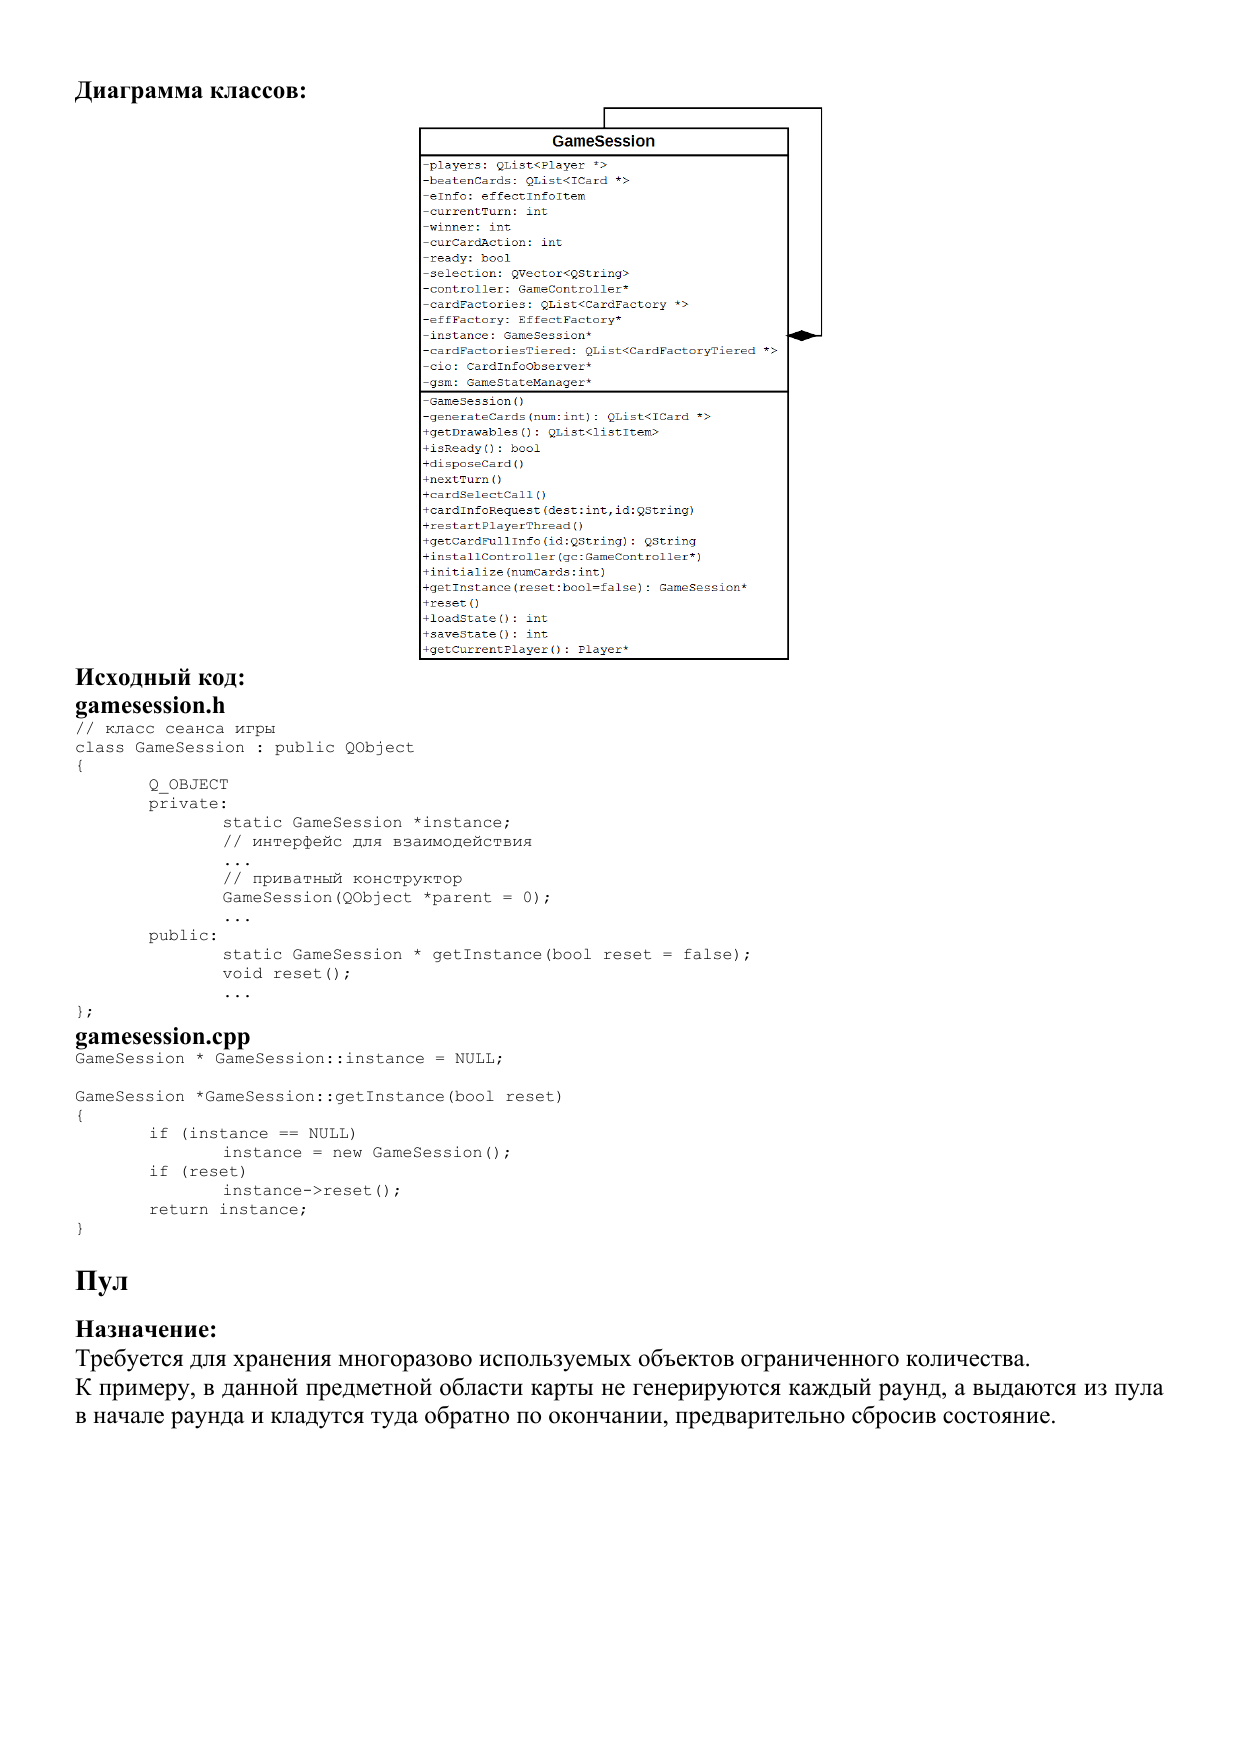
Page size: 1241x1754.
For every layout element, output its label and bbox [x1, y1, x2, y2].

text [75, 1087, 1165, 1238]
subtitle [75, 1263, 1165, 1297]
picture [418, 103, 823, 662]
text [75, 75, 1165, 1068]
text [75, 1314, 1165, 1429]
